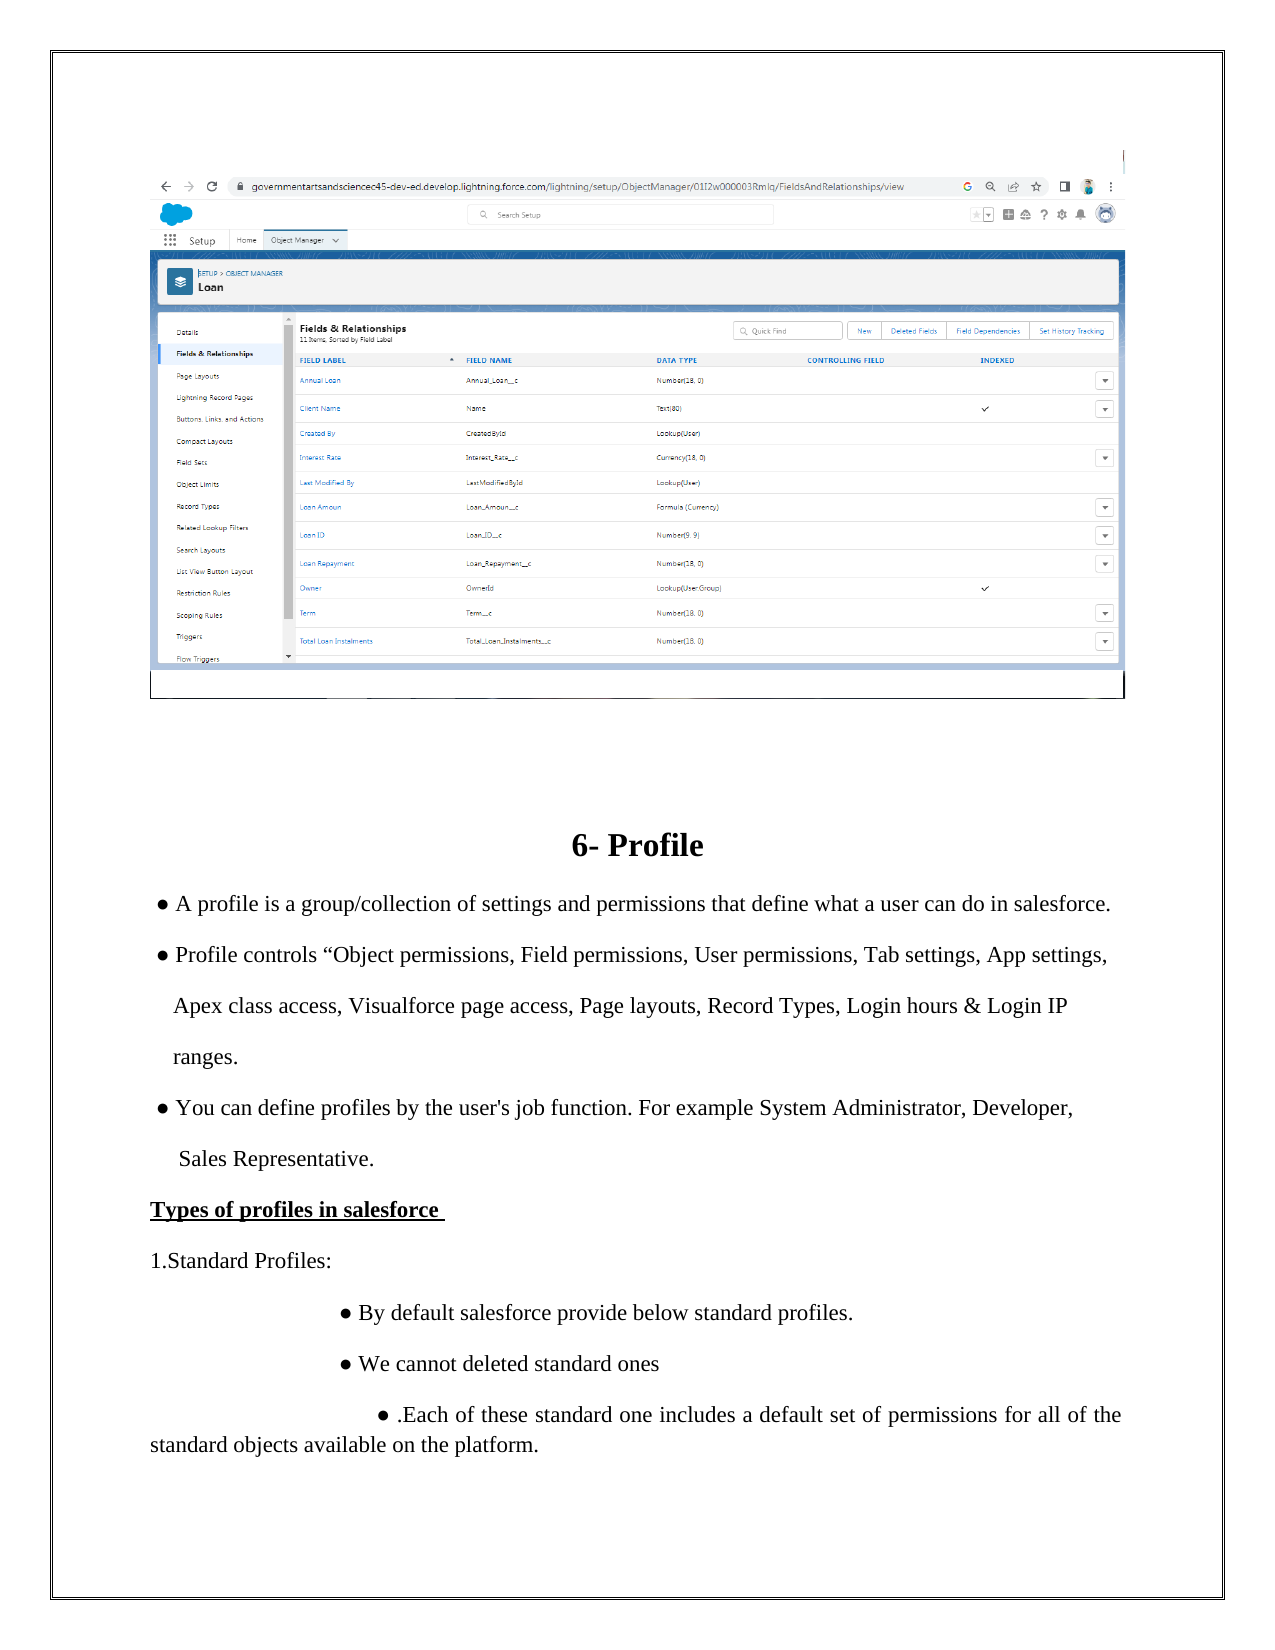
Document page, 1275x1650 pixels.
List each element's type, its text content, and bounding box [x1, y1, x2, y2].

text ● By default salesforce provide below standard profiles. [150, 1298, 1125, 1325]
text ● .Each of these standard one includes a default set of permissions for all of the standard objects available on the platform. [150, 1401, 1125, 1457]
text Apex class access, Visualforce page access, Page layouts, Record Types, Login hours & Login IP [150, 992, 1125, 1019]
text ● You can define profiles by the user's job function. For example System Administrator, Developer, [150, 1094, 1125, 1121]
text ● We cannot deleted standard ones [150, 1349, 1125, 1376]
text 1.Standard Profiles: [150, 1247, 1125, 1274]
picture [150, 150, 1125, 699]
text Types of profiles in salesforce [150, 1196, 1125, 1223]
text ● Profile controls “Object permissions, Field permissions, User permissions, Tab settings, App settings, [150, 941, 1125, 968]
text Sales Representative. [150, 1145, 1125, 1172]
text 6- Profile [150, 825, 1125, 864]
text ● A profile is a group/collection of settings and permissions that define what a user can do in salesforce. [150, 890, 1125, 917]
text ranges. [150, 1043, 1125, 1070]
